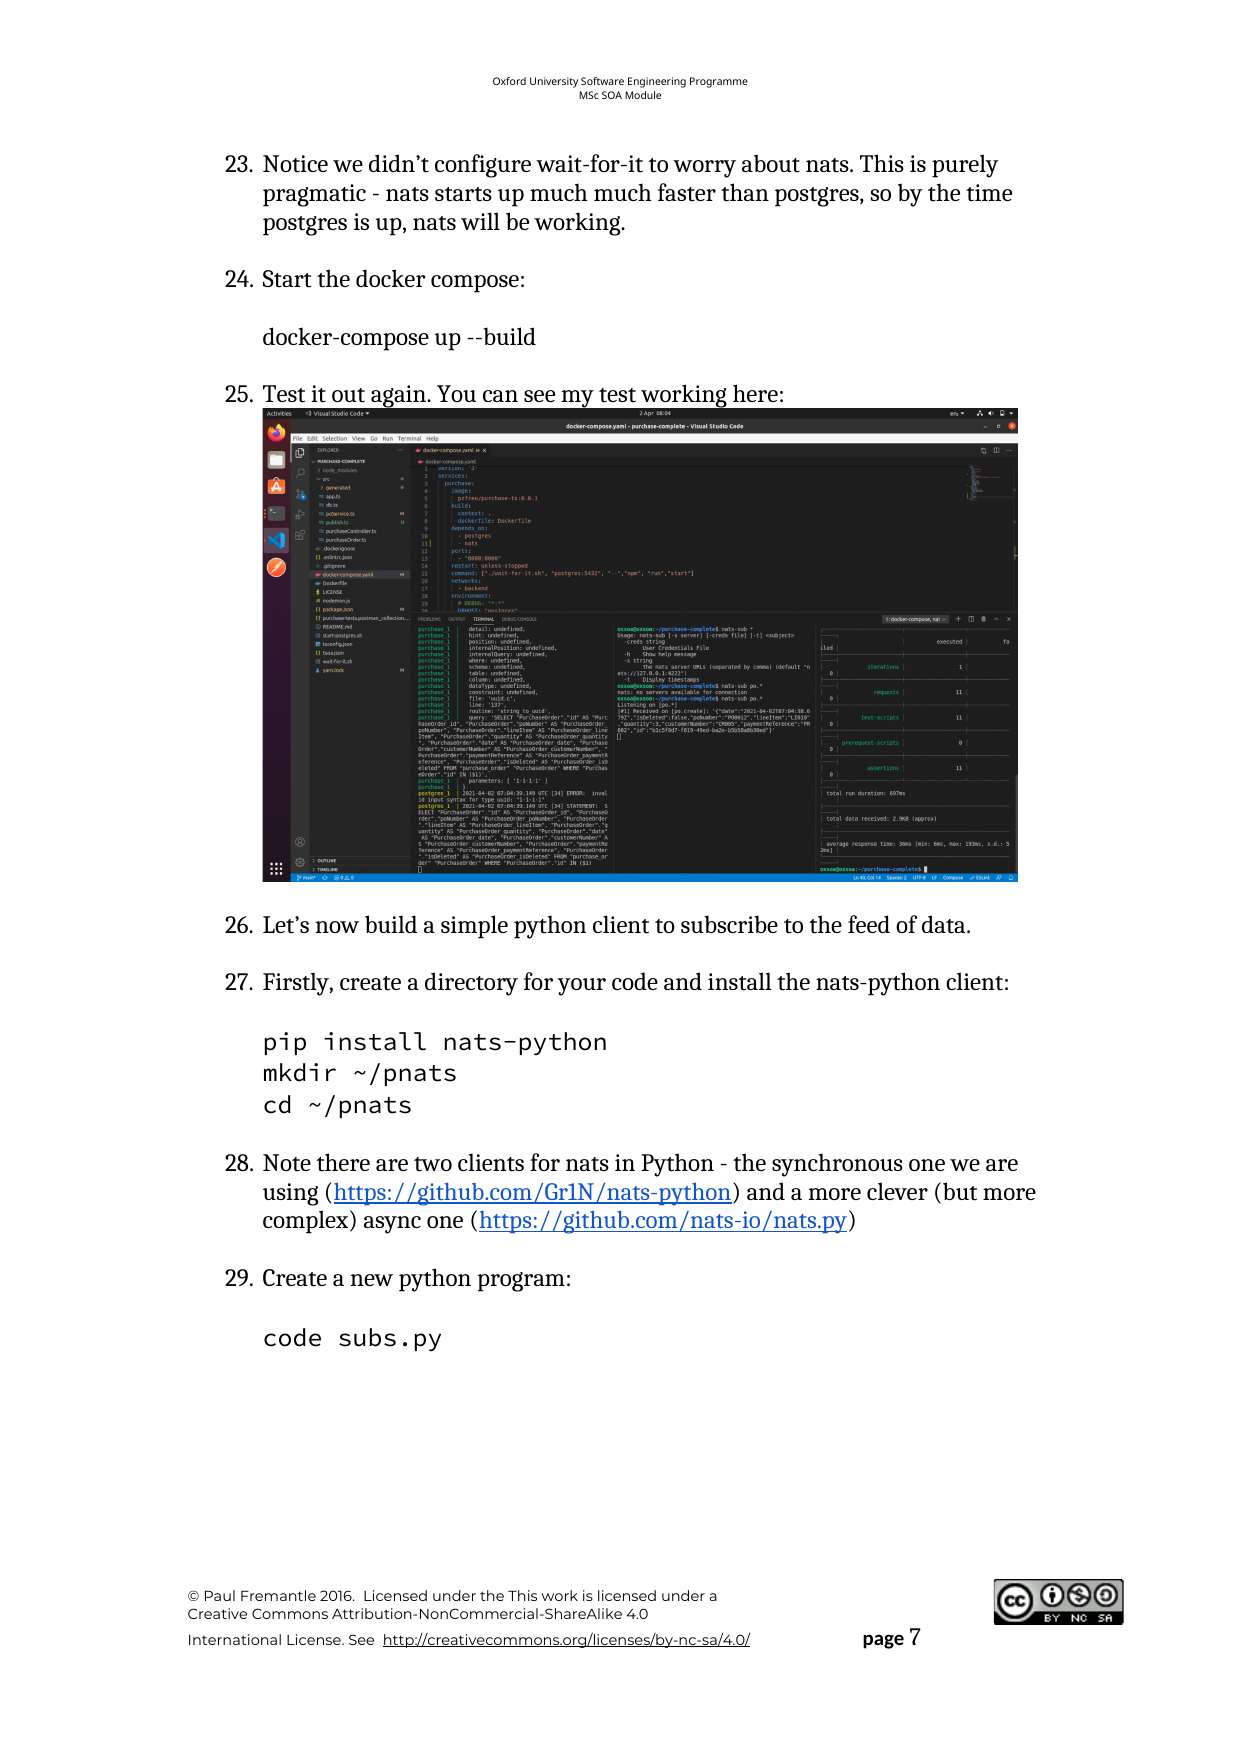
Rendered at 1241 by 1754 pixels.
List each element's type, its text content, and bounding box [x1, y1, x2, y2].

list Create a new python program: [225, 1264, 1053, 1293]
list Firstly, create a directory for your code and install the nats-python client: [225, 968, 1053, 1026]
text code subs.py [262, 1321, 1053, 1353]
picture [262, 408, 1018, 882]
text pip install nats-python mkdir ~/pnats cd ~/pnats [262, 1026, 1053, 1149]
list Start the docker compose: docker-compose up --build [225, 265, 1053, 380]
list Let’s now build a simple python client to subscribe to the feed of data. [225, 911, 1053, 968]
picture [993, 1579, 1124, 1625]
list Notice we didn’t configure wait-for-it to worry about nats. This is purely pragmatic - nats starts up much much faster than postgres, so by the time postgres is up, nats will be working. [225, 150, 1053, 236]
list Note there are two clients for nats in Python - the synchronous one we are using (https://github.com/Gr1N/nats-python) and a more clever (but more complex) async one (https://github.com/nats-io/nats.py) [225, 1149, 1053, 1264]
